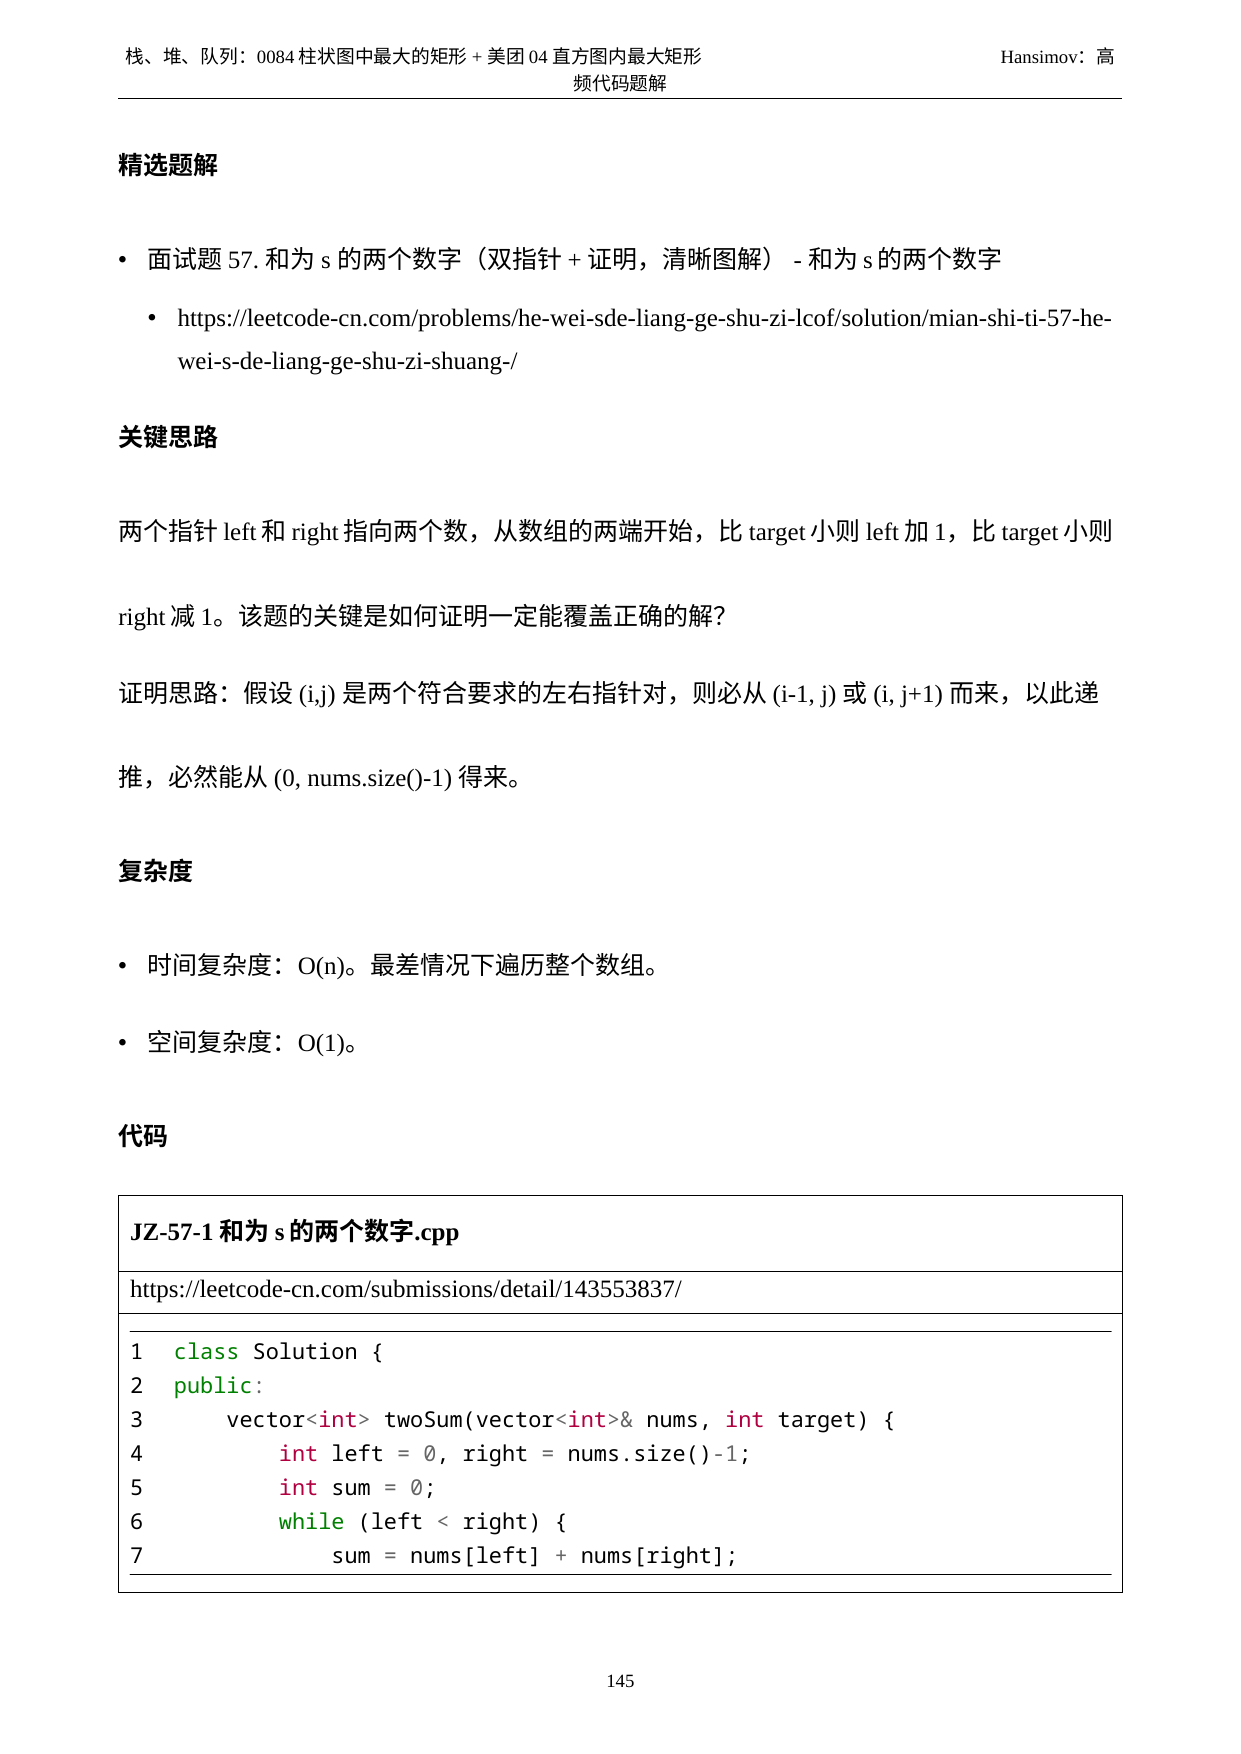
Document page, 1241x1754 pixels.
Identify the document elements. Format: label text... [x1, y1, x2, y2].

text 时间复杂度：O(n)。最差情况下遍历整个数组。 [118, 930, 1122, 998]
subtitle 复杂度 [118, 836, 1097, 904]
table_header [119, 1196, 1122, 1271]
subtitle 代码 [118, 1101, 1097, 1169]
text 面试题57. 和为 s 的两个数字（双指针 + 证明，清晰图解） - 和为s的两个数字 [118, 224, 1122, 292]
text 证明思路：假设 (i,j) 是两个符合要求的左右指针对，则必从 (i-1, j) 或 (i, j+1) 而来，以此递推，必然能从 (0, nums.size()-1) 得来。 [118, 657, 1122, 810]
text 空间复杂度：O(1)。 [118, 1007, 1122, 1075]
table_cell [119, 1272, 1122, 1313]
subtitle 精选题解 [118, 130, 1097, 198]
subtitle 关键思路 [118, 401, 1097, 469]
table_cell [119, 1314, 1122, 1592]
text https://leetcode-cn.com/problems/he-wei-sde-liang-ge-shu-zi-lcof/solution/mian-shi-ti-57-he-wei-s-de-liang-ge-shu-zi-shuang-/ [148, 301, 1122, 377]
text 两个指针left和right指向两个数，从数组的两端开始，比target小则left加1，比target小则right减1。该题的关键是如何证明一定能覆盖正确的解？ [118, 495, 1122, 648]
